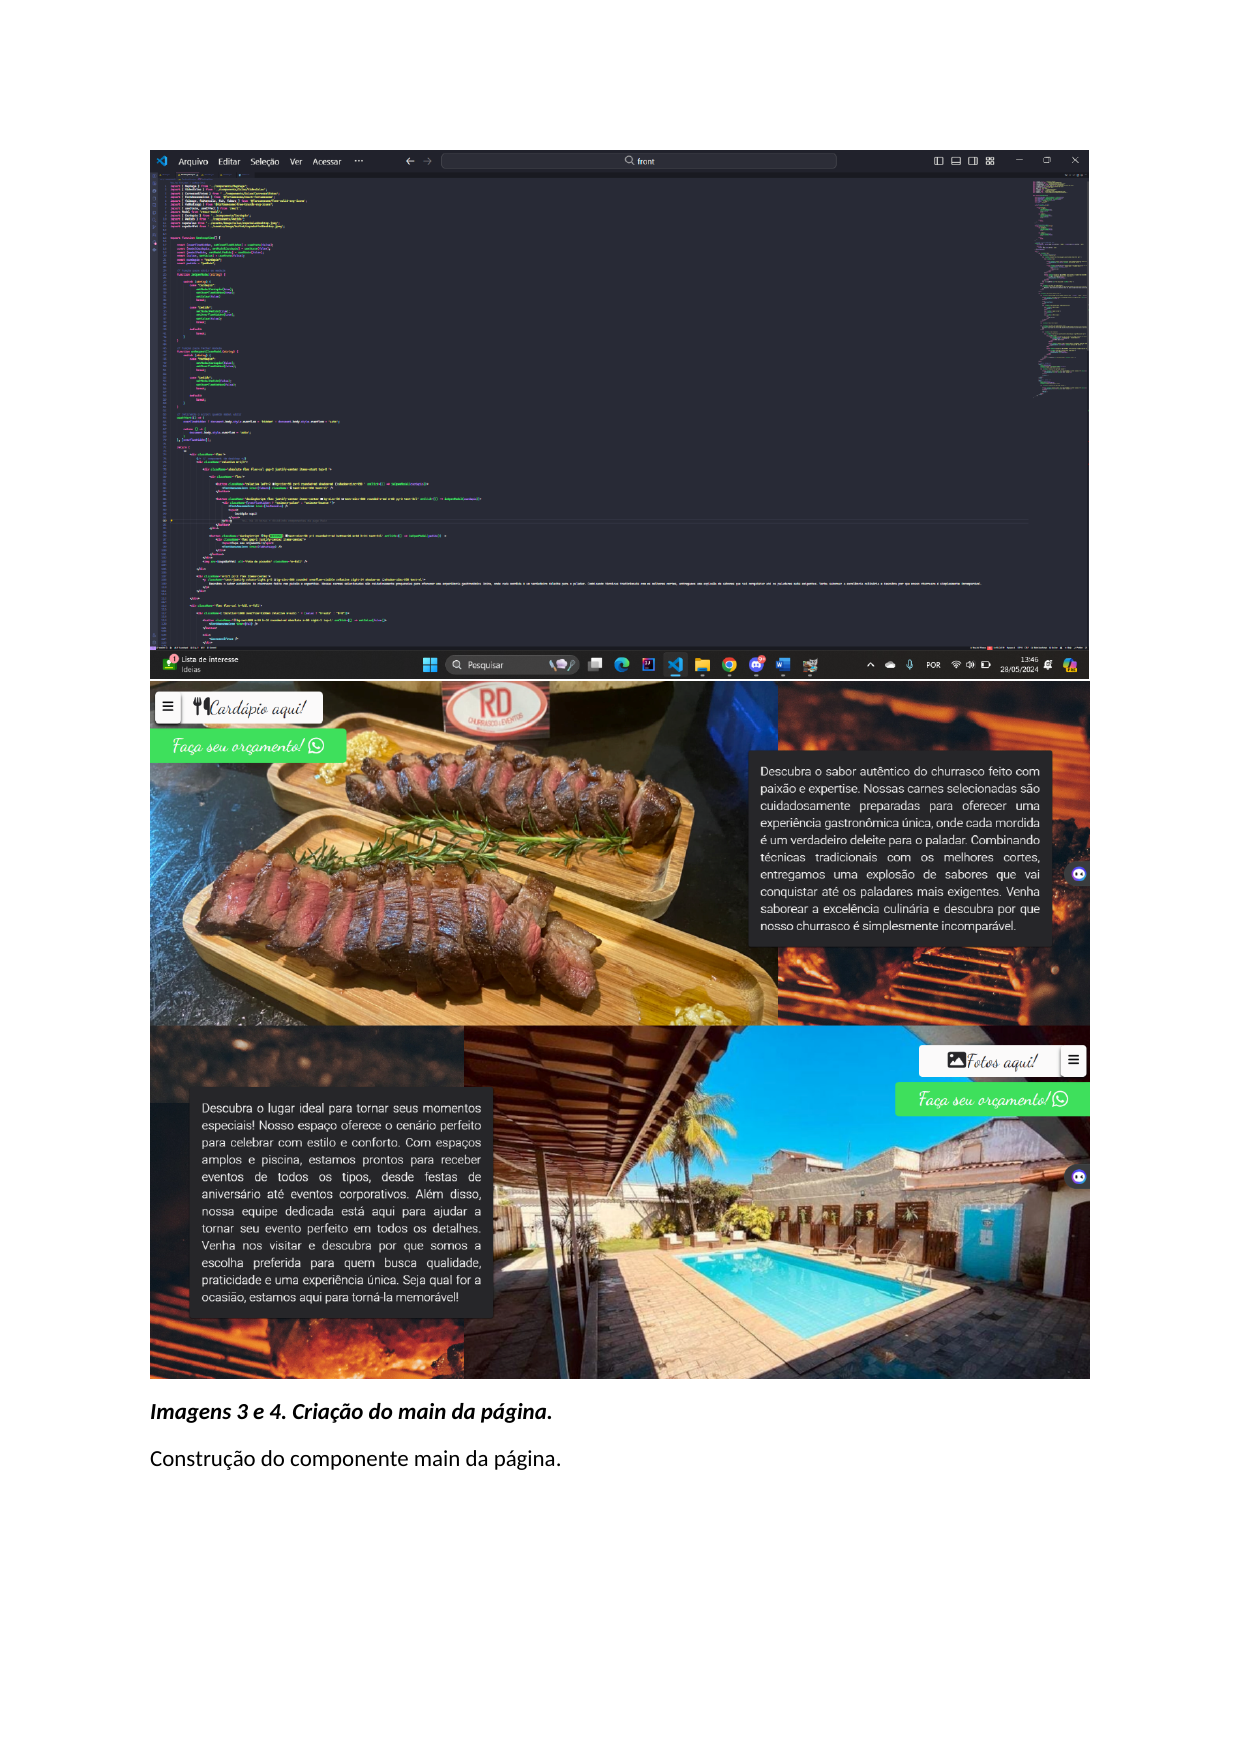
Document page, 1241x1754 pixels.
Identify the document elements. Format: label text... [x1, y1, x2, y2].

text Imagens 3 e 4. Criação do main da página. [150, 1397, 1090, 1425]
picture [150, 150, 1089, 679]
text Construção do componente main da página. [150, 1444, 1090, 1472]
picture [150, 681, 1090, 1379]
